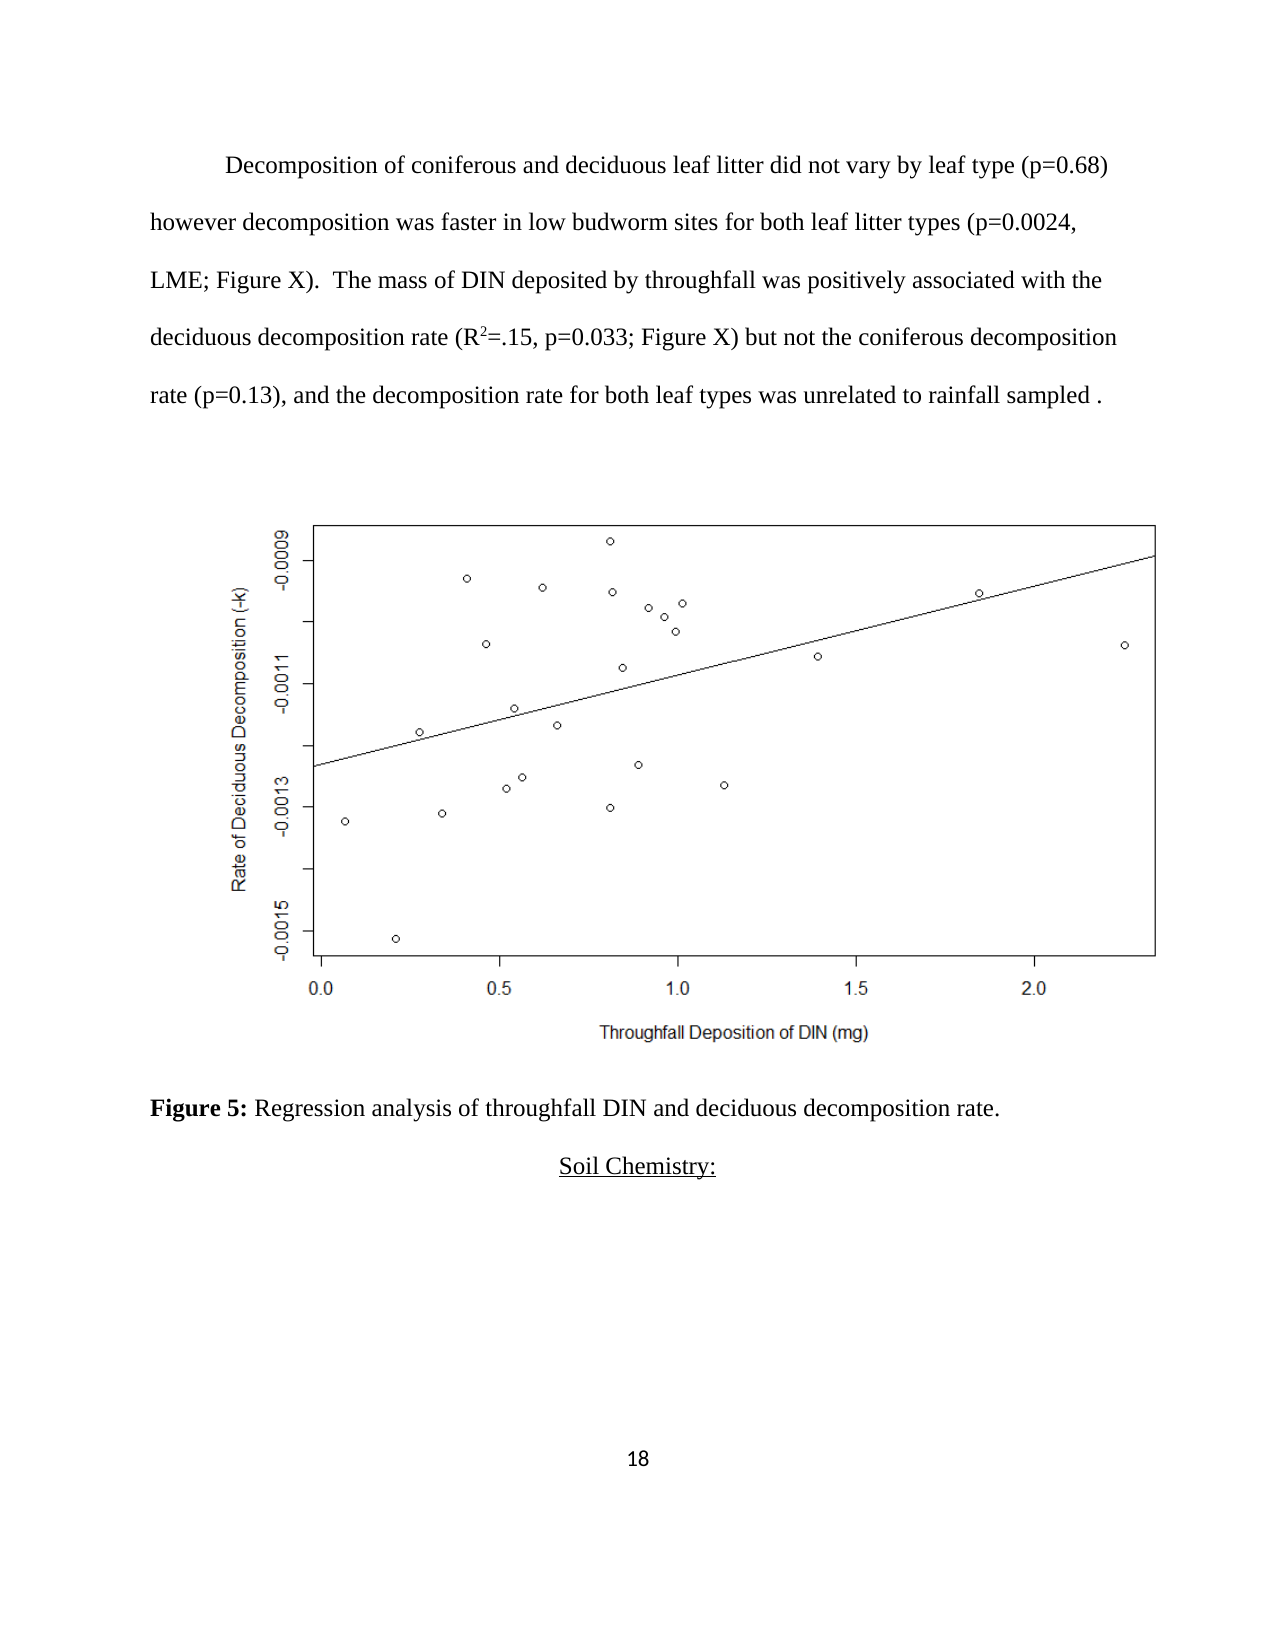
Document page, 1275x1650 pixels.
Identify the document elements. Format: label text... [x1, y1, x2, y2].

text Figure 5: Regression analysis of throughfall DIN and deciduous decomposition rate. [150, 1093, 1125, 1122]
picture [225, 437, 1200, 1066]
text Decomposition of coniferous and deciduous leaf litter did not vary by leaf type (p=0.68) however decomposition was faster in low budworm sites for both leaf litter types (p=0.0024, LME; Figure X). The mass of DIN deposited by throughfall was positively associated with the deciduous decomposition rate (R2=.15, p=0.033; Figure X) but not the coniferous decomposition rate (p=0.13), and the decomposition rate for both leaf types was unrelated to rainfall sampled . [150, 150, 1125, 409]
text Soil Chemistry: [150, 1151, 1125, 1179]
